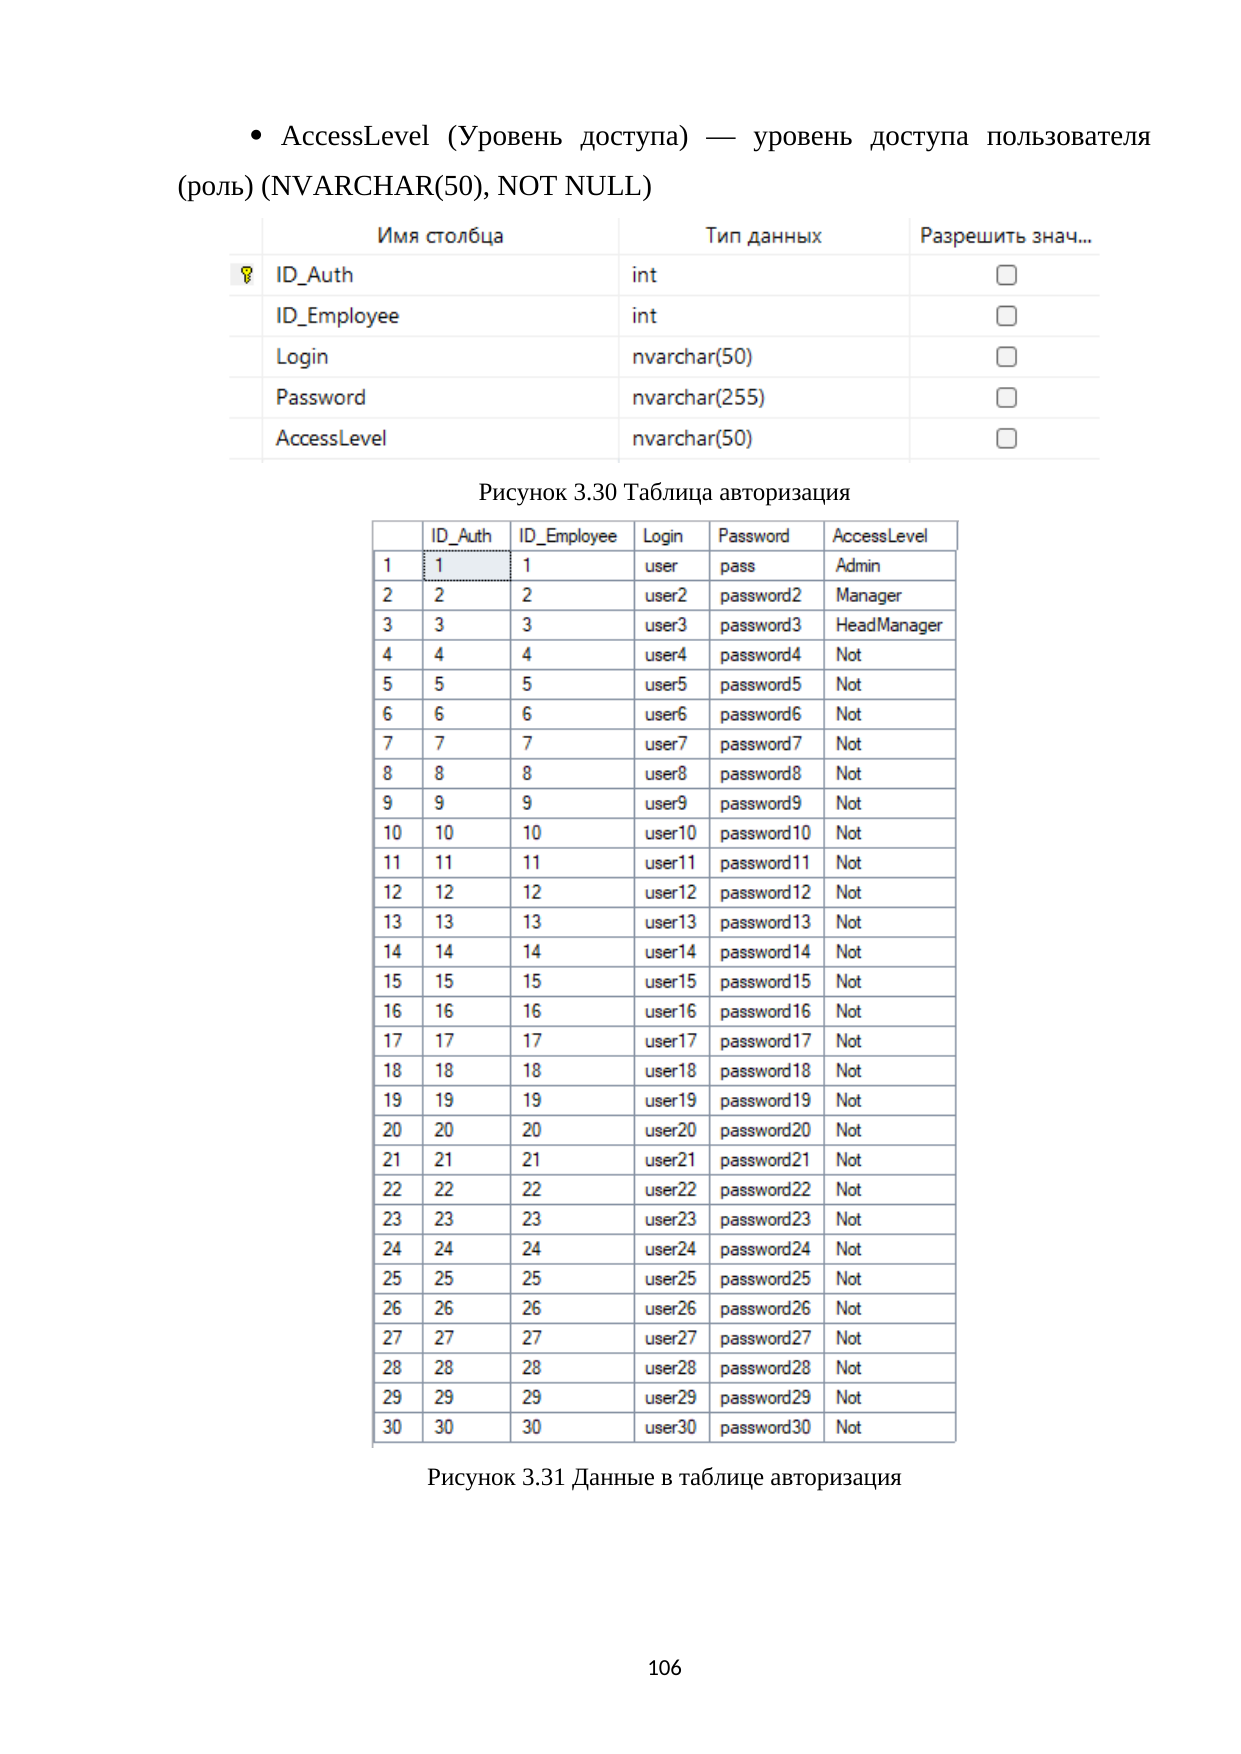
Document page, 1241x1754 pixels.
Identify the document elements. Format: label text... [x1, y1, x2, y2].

picture [369, 519, 959, 1448]
text Рисунок 3.30 Таблица авторизация [177, 477, 1152, 505]
picture [229, 218, 1100, 463]
list AccessLevel (Уровень доступа) — уровень доступа пользователя (роль) (NVARCHAR(50), NOT NULL) [177, 118, 1152, 202]
text Рисунок 3.31 Данные в таблице авторизация [177, 1462, 1152, 1491]
